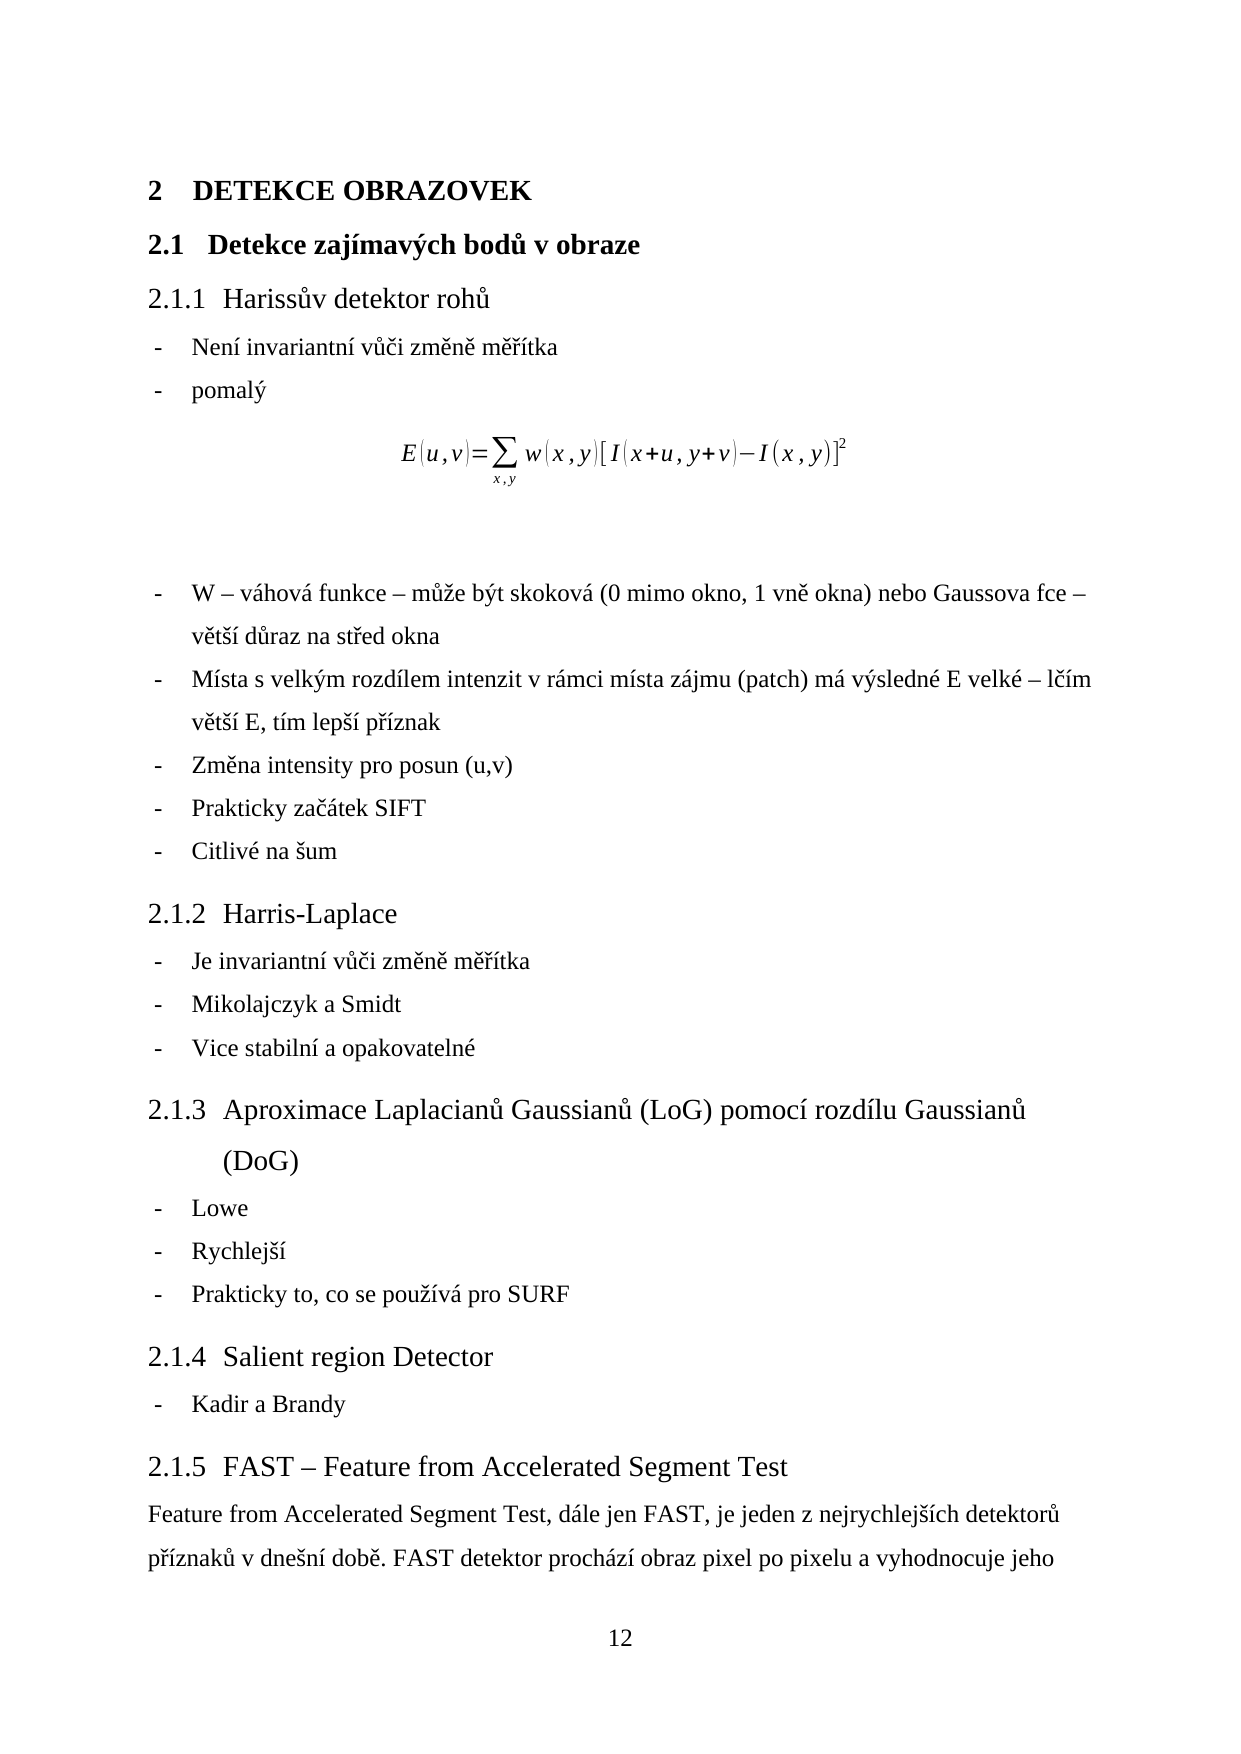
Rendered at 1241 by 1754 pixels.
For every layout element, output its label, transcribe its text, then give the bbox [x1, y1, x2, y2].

list Je invariantní vůči změně měřítka [154, 946, 1093, 975]
list Místa s velkým rozdílem intenzit v rámci místa zájmu (patch) má výsledné E velké – lčím větší E, tím lepší příznak [154, 664, 1093, 736]
subtitle Aproximace Laplacianů Gaussianů (LoG) pomocí rozdílu Gaussianů (DoG) [148, 1092, 1093, 1176]
list Není invariantní vůči změně měřítka [154, 332, 1093, 361]
subtitle Detekce zajímavých bodů v obraze [148, 227, 1093, 261]
subtitle FAST – Feature from Accelerated Segment Test [148, 1449, 1093, 1483]
list Lowe [154, 1193, 1093, 1222]
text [148, 1499, 1093, 1571]
list Kadir a Brandy [154, 1389, 1093, 1418]
list pomalý [154, 375, 1093, 404]
list Mikolajczyk a Smidt [154, 989, 1093, 1018]
list Změna intensity pro posun (u,v) [154, 750, 1093, 779]
subtitle DETEKCE OBRAZOVEK [148, 173, 1093, 206]
subtitle Harissův detektor rohů [148, 282, 1093, 315]
list Prakticky začátek SIFT [154, 793, 1093, 822]
list W – váhová funkce – může být skoková (0 mimo okno, 1 vně okna) nebo Gaussova fce – větší důraz na střed okna [154, 578, 1093, 649]
list Citlivé na šum [154, 836, 1093, 865]
subtitle Harris-Laplace [148, 896, 1093, 930]
list Vice stabilní a opakovatelné [154, 1033, 1093, 1061]
subtitle Salient region Detector [148, 1339, 1093, 1373]
list Prakticky to, co se používá pro SURF [154, 1279, 1093, 1308]
list Rychlejší [154, 1236, 1093, 1265]
